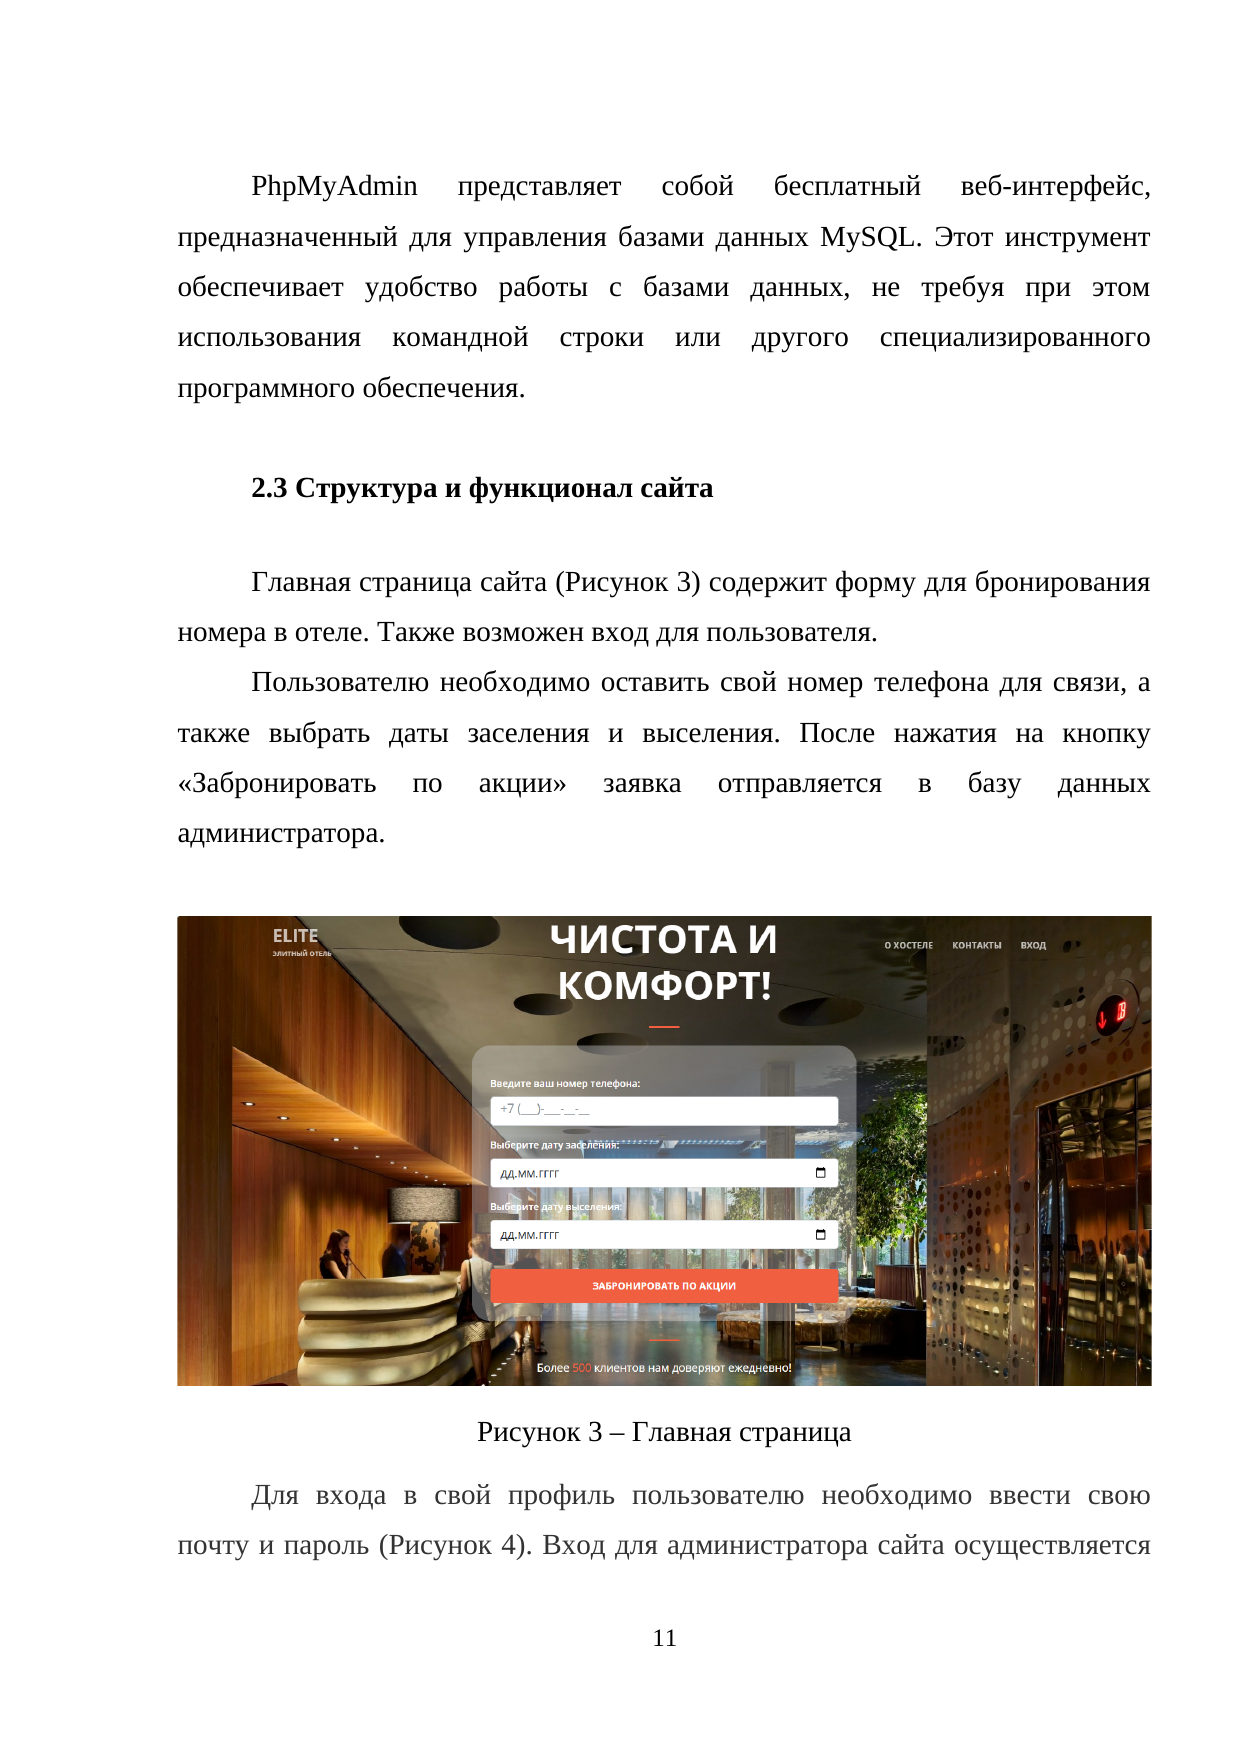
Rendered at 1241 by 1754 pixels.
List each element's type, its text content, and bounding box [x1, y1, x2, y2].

text Главная страница сайта (Рисунок 3) содержит форму для бронирования номера в отеле. Также возможен вход для пользователя. [177, 564, 1152, 648]
text PhpMyAdmin представляет собой бесплатный веб-интерфейс, предназначенный для управления базами данных MySQL. Этот инструмент обеспечивает удобство работы с базами данных, не требуя при этом использования командной строки или другого специализированного программного обеспечения. [177, 168, 1152, 403]
picture [177, 916, 1152, 1386]
text Пользователю необходимо оставить свой номер телефона для связи, а также выбрать даты заселения и выселения. После нажатия на кнопку «Забронировать по акции» заявка отправляется в базу данных администратора. [177, 664, 1152, 849]
text Рисунок 3 – Главная страница [177, 1414, 1152, 1477]
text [177, 1477, 1152, 1527]
subtitle 2.3 Структура и функционал сайта [177, 470, 1152, 504]
